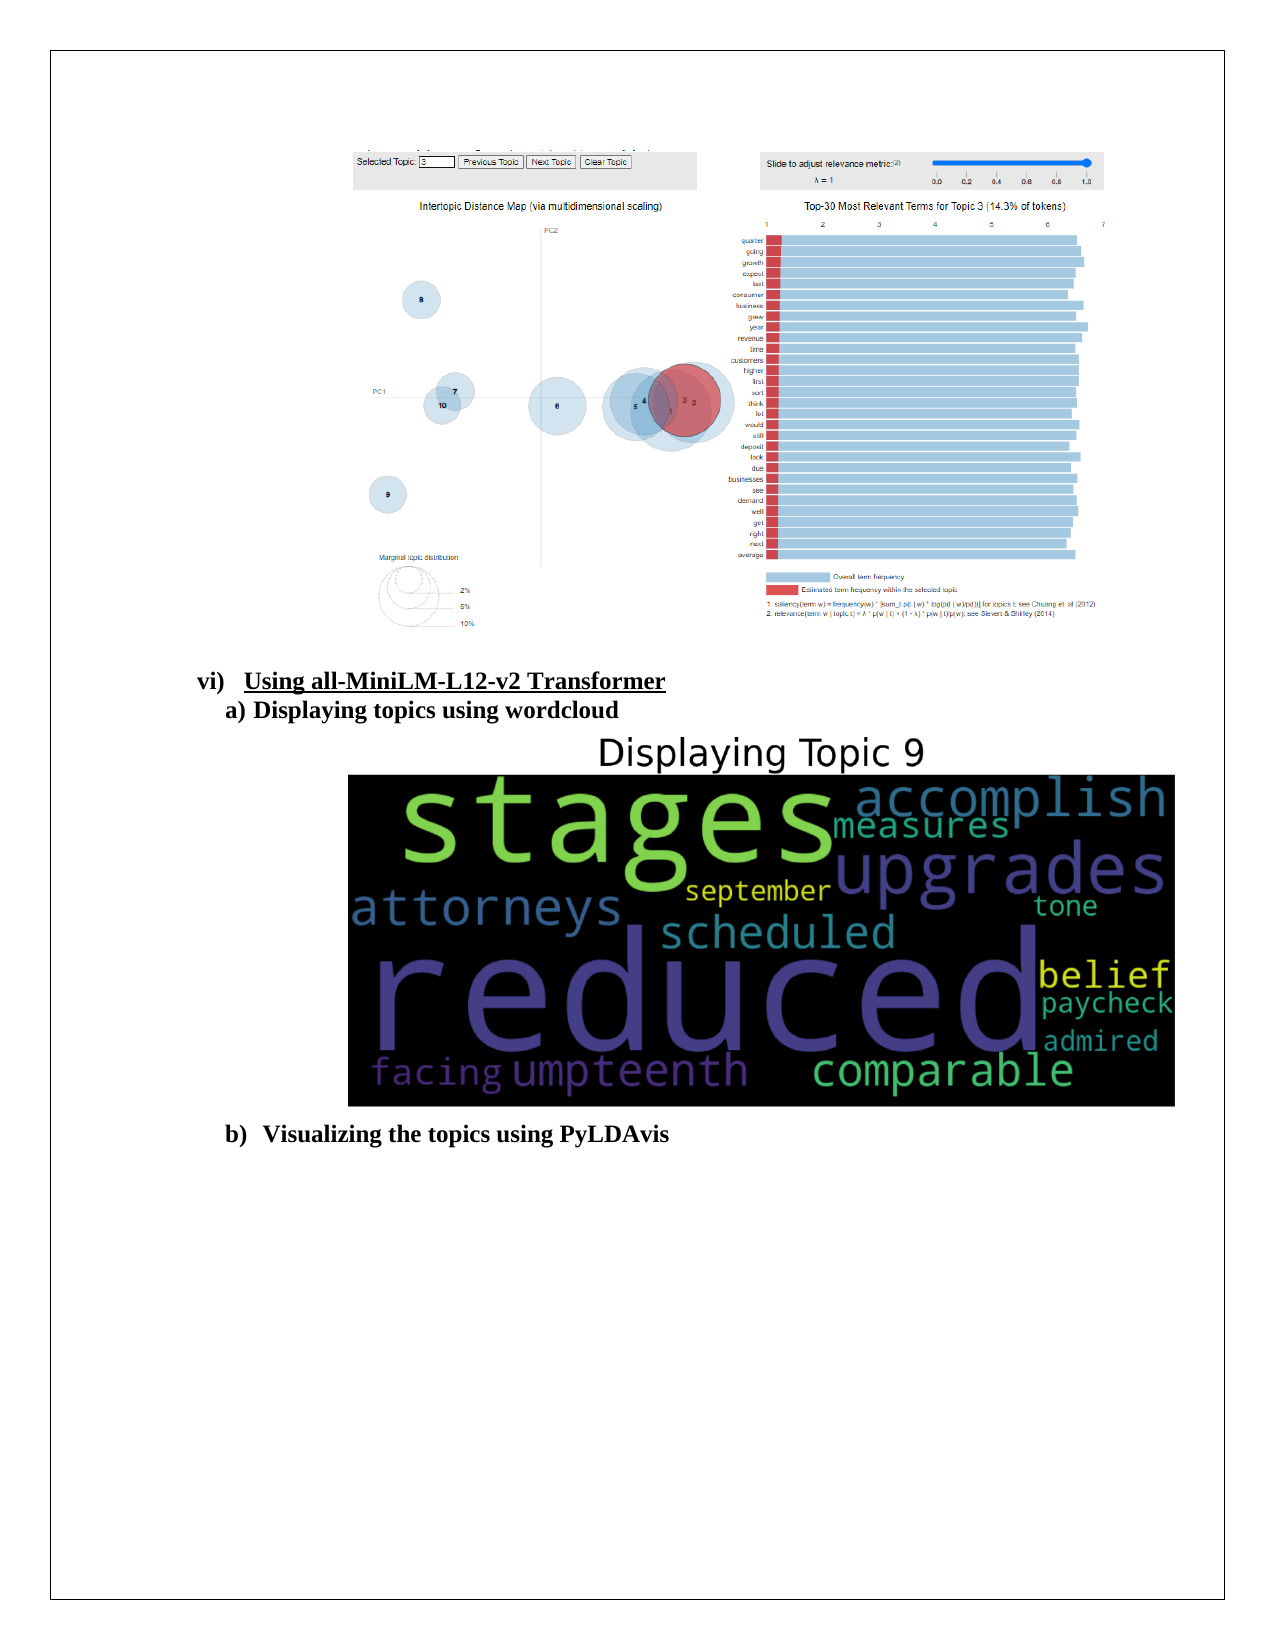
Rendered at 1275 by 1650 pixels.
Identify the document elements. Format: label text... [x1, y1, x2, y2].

list Visualizing the topics using PyLDAvis [225, 1119, 1125, 1147]
picture [337, 726, 1185, 1117]
subtitle Using all-MiniLM-L12-v2 Transformer [197, 666, 1125, 695]
list Displaying topics using wordcloud [225, 695, 1125, 724]
picture [347, 150, 1116, 652]
